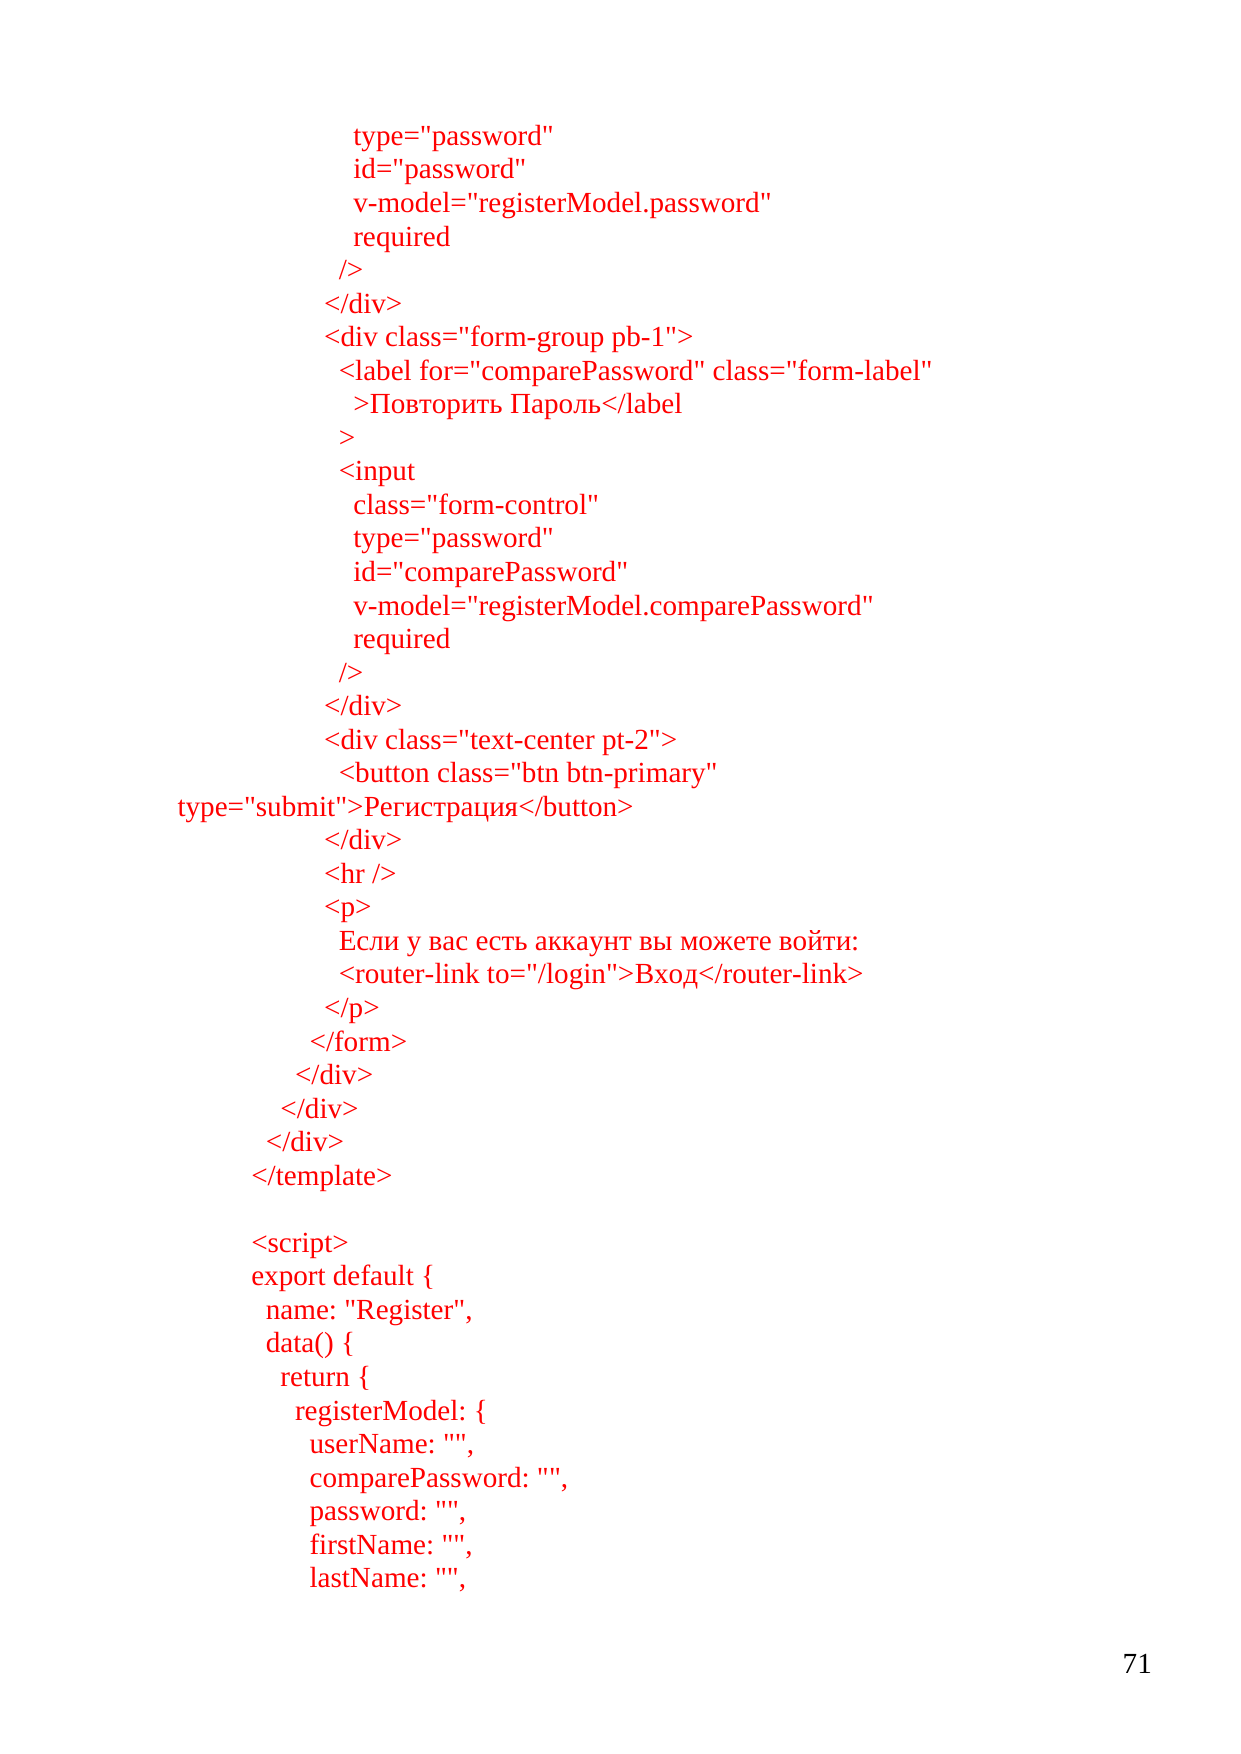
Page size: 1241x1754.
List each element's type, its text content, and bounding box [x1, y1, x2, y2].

text lastName: "", [177, 1560, 1152, 1594]
text </div> [177, 1124, 1152, 1158]
text <p> [177, 889, 1152, 923]
text id="comparePassword" [177, 554, 1152, 588]
text /> [177, 252, 1152, 286]
text v-model="registerModel.comparePassword" [177, 588, 1152, 621]
text type="password" [177, 521, 1152, 554]
text data() { [177, 1326, 1152, 1359]
text userName: "", [177, 1426, 1152, 1460]
text </div> [177, 822, 1152, 856]
text id="password" [177, 152, 1152, 185]
text type="password" [177, 118, 1152, 152]
text <router-link to="/login">Вход</router-link> [177, 957, 1152, 990]
text </template> [177, 1158, 1152, 1191]
text <input [177, 453, 1152, 487]
text <script> [177, 1225, 1152, 1258]
text /> [177, 655, 1152, 688]
text registerModel: { [177, 1393, 1152, 1426]
text </p> [177, 990, 1152, 1024]
text > [177, 420, 1152, 453]
text v-model="registerModel.password" [177, 185, 1152, 219]
text </div> [177, 1091, 1152, 1124]
text <hr /> [177, 856, 1152, 889]
text <button class="btn btn-primary" type="submit">Регистрация</button> [177, 755, 1152, 822]
text </div> [177, 1057, 1152, 1091]
text </form> [177, 1024, 1152, 1057]
text </div> [177, 286, 1152, 319]
text required [177, 219, 1152, 252]
text </div> [177, 688, 1152, 722]
text password: "", [177, 1493, 1152, 1527]
text >Повторить Пароль</label [177, 386, 1152, 420]
text required [177, 621, 1152, 655]
text <label for="comparePassword" class="form-label" [177, 353, 1152, 386]
text return { [177, 1359, 1152, 1393]
text Если у вас есть аккаунт вы можете войти: [177, 923, 1152, 957]
text firstName: "", [177, 1527, 1152, 1560]
text <div class="form-group pb-1"> [177, 319, 1152, 353]
text name: "Register", [177, 1292, 1152, 1326]
text class="form-control" [177, 487, 1152, 521]
text export default { [177, 1258, 1152, 1292]
text <div class="text-center pt-2"> [177, 722, 1152, 755]
text comparePassword: "", [177, 1460, 1152, 1493]
